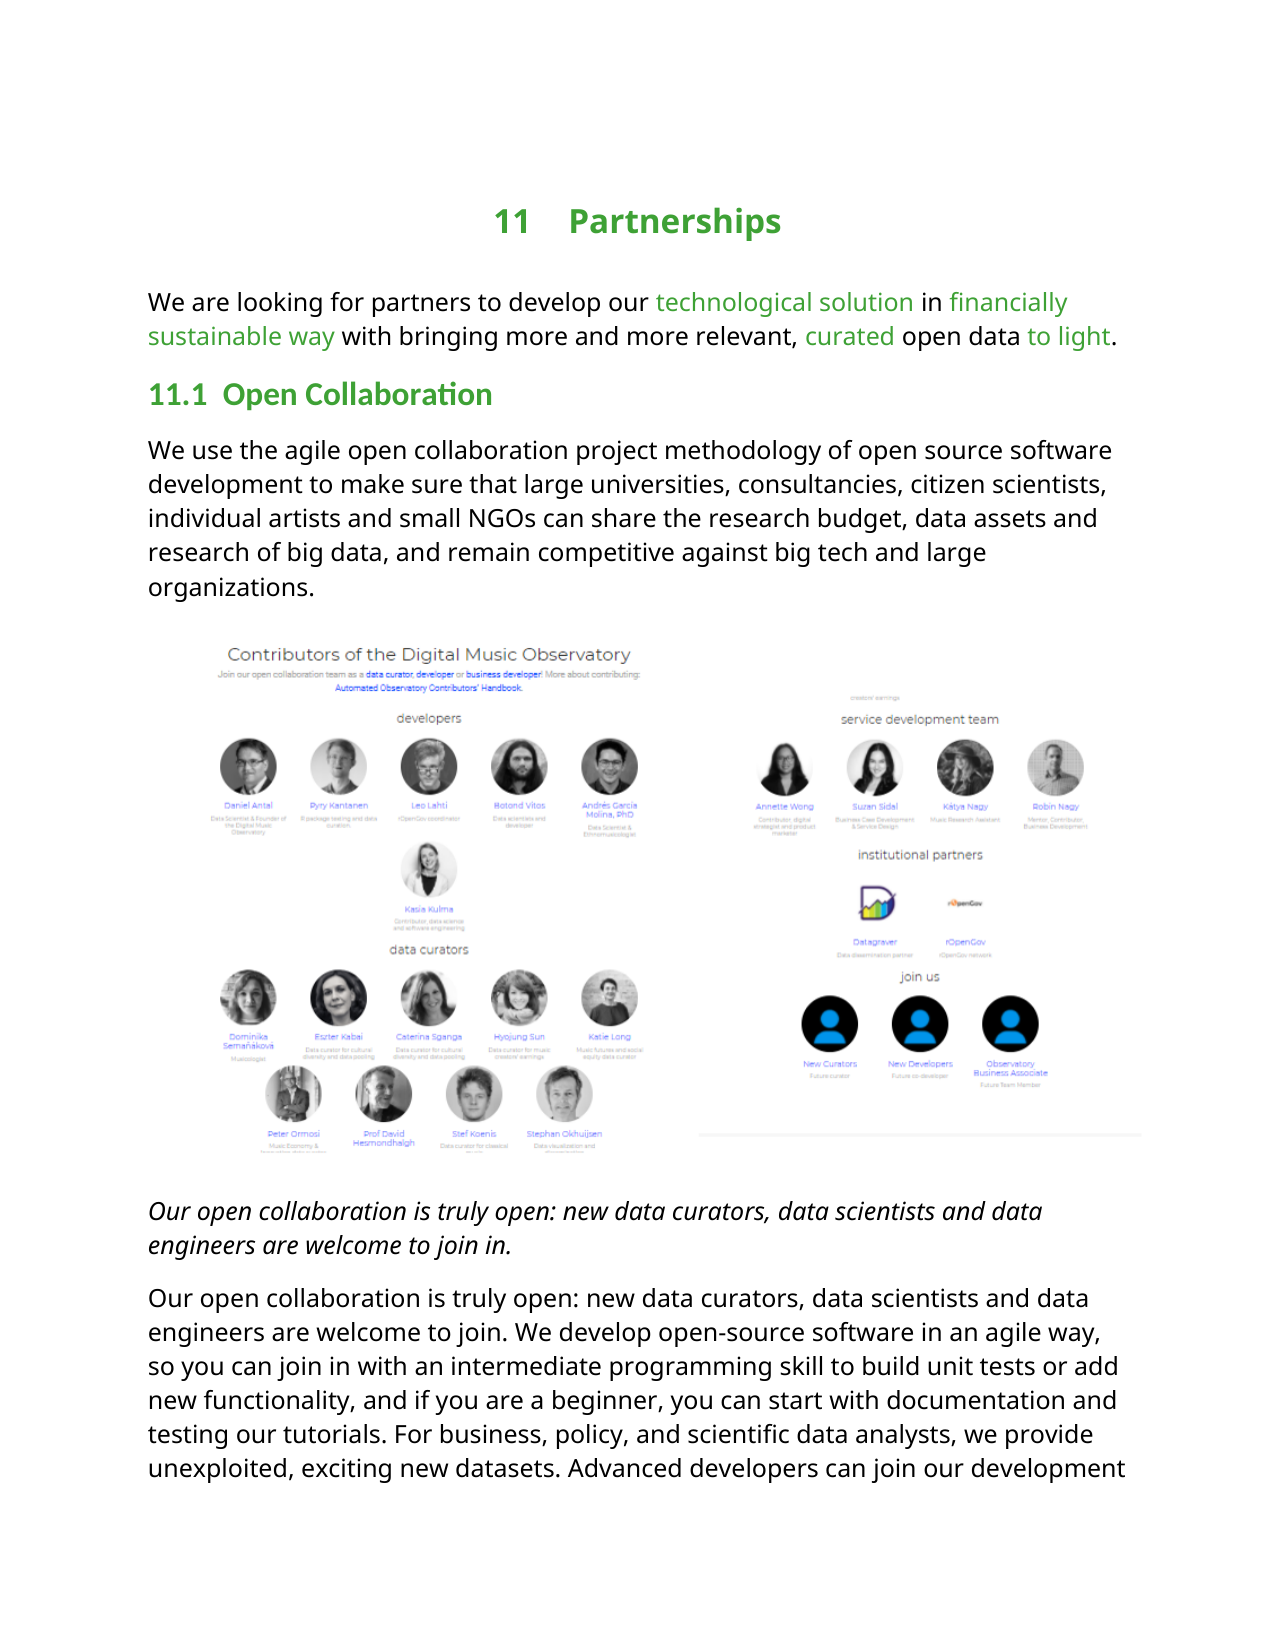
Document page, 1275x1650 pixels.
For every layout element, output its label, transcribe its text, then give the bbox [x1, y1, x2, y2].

subtitle 11 Partnerships [148, 198, 1127, 243]
text Our open collaboration is truly open: new data curators, data scientists and data engineers are welcome to join in. [148, 1193, 1127, 1261]
text We are looking for partners to develop our technological solution in financially sustainable way with bringing more and more relevant, curated open data to light. [148, 284, 1127, 353]
picture [166, 622, 1146, 1173]
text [148, 1280, 1127, 1484]
subtitle 11.1 Open Collaboration [148, 373, 1127, 414]
text We use the agile open collaboration project methodology of open source software development to make sure that large universities, consultancies, citizen scientists, individual artists and small NGOs can share the research budget, data assets and research of big data, and remain competitive against big tech and large organizations. [148, 433, 1127, 603]
